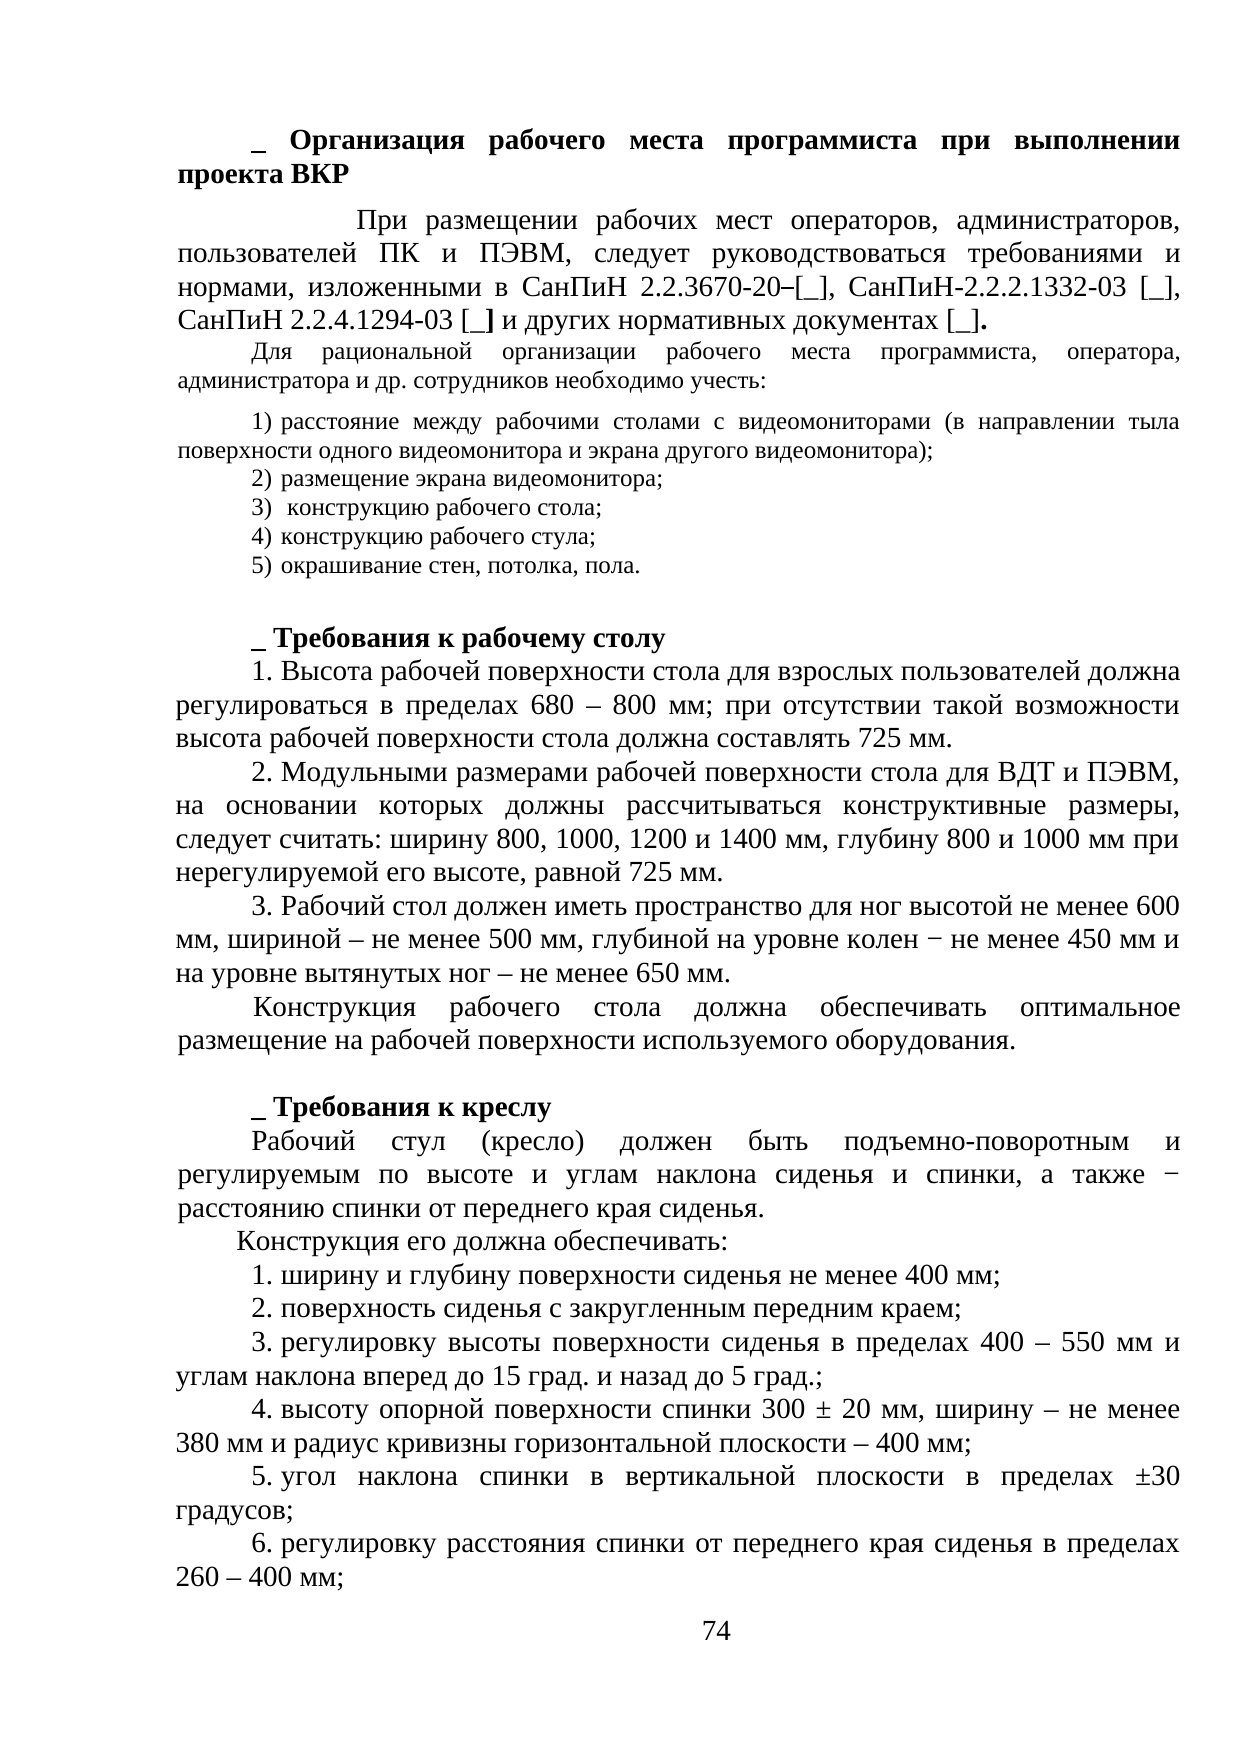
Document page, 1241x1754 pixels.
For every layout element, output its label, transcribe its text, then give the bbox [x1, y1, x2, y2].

list Высота рабочей поверхности стола для взрослых пользователей должна регулироваться в пределах 680 – 800 мм; при отсутствии такой возможности высота рабочей поверхности стола должна составлять 725 мм. [175, 653, 1181, 754]
text Конструкция его должна обеспечивать: [177, 1223, 1181, 1257]
text _ Организация рабочего места программиста при выполнении проекта ВКР [177, 122, 1181, 189]
list поверхность сиденья с закругленным передним краем; [175, 1291, 1181, 1324]
text При размещении рабочих мест операторов, администраторов, пользователей ПК и ПЭВМ, следует руководствоваться требованиями и нормами, изложенными в СанПиН 2.2.3670-20 [_], СанПиН-2.2.2.1332-03 [_], СанПиН 2.2.4.1294-03 [_] и других нормативных документах [_]. [177, 202, 1181, 336]
list конструкцию рабочего стола; [177, 492, 1181, 521]
list расстояние между рабочими столами с видеомониторами (в направлении тыла поверхности одного видеомонитора и экрана другого видеомонитора); [177, 406, 1181, 463]
list Модульными размерами рабочей поверхности стола для ВДТ и ПЭВМ, на основании которых должны рассчитываться конструктивные размеры, следует считать: ширину 800, 1000, 1200 и 1400 мм, глубину 800 и 1000 мм при нерегулируемой его высоте, равной 725 мм. [175, 754, 1181, 888]
list угол наклона спинки в вертикальной плоскости в пределах ±30 градусов; [175, 1458, 1181, 1525]
text Рабочий стул (кресло) должен быть подъемно-поворотным и регулируемым по высоте и углам наклона сиденья и спинки, а также − расстоянию спинки от переднего края сиденья. [177, 1123, 1181, 1223]
text Для рациональной организации рабочего места программиста, оператора, администратора и др. сотрудников необходимо учесть: [177, 336, 1181, 393]
list регулировку высоты поверхности сиденья в пределах 400 – и углам наклона вперед до 15 град. и назад до 5 град.; [175, 1324, 1181, 1391]
list Рабочий стол должен иметь пространство для ног высотой не менее , шириной – не менее , глубиной на уровне колен − не менее и на уровне вытянутых ног – не менее . [175, 888, 1181, 989]
list окрашивание стен, потолка, пола. [177, 550, 1181, 578]
list ширину и глубину поверхности сиденья не менее ; [175, 1257, 1181, 1291]
list регулировку расстояния спинки от переднего края сиденья в пределах 260 – ; [175, 1525, 1181, 1592]
text Конструкция рабочего стола должна обеспечивать оптимальное размещение на рабочей поверхности используемого оборудования. [177, 989, 1181, 1056]
list высоту опорной поверхности спинки 300 ± , ширину – не менее и радиус кривизны горизонтальной плоскости – ; [175, 1391, 1181, 1458]
text _ Требования к креслу [177, 1089, 1181, 1123]
text _ Требования к рабочему столу [177, 620, 1181, 653]
list конструкцию рабочего стула; [177, 521, 1181, 550]
list размещение экрана видеомонитора; [177, 463, 1181, 492]
